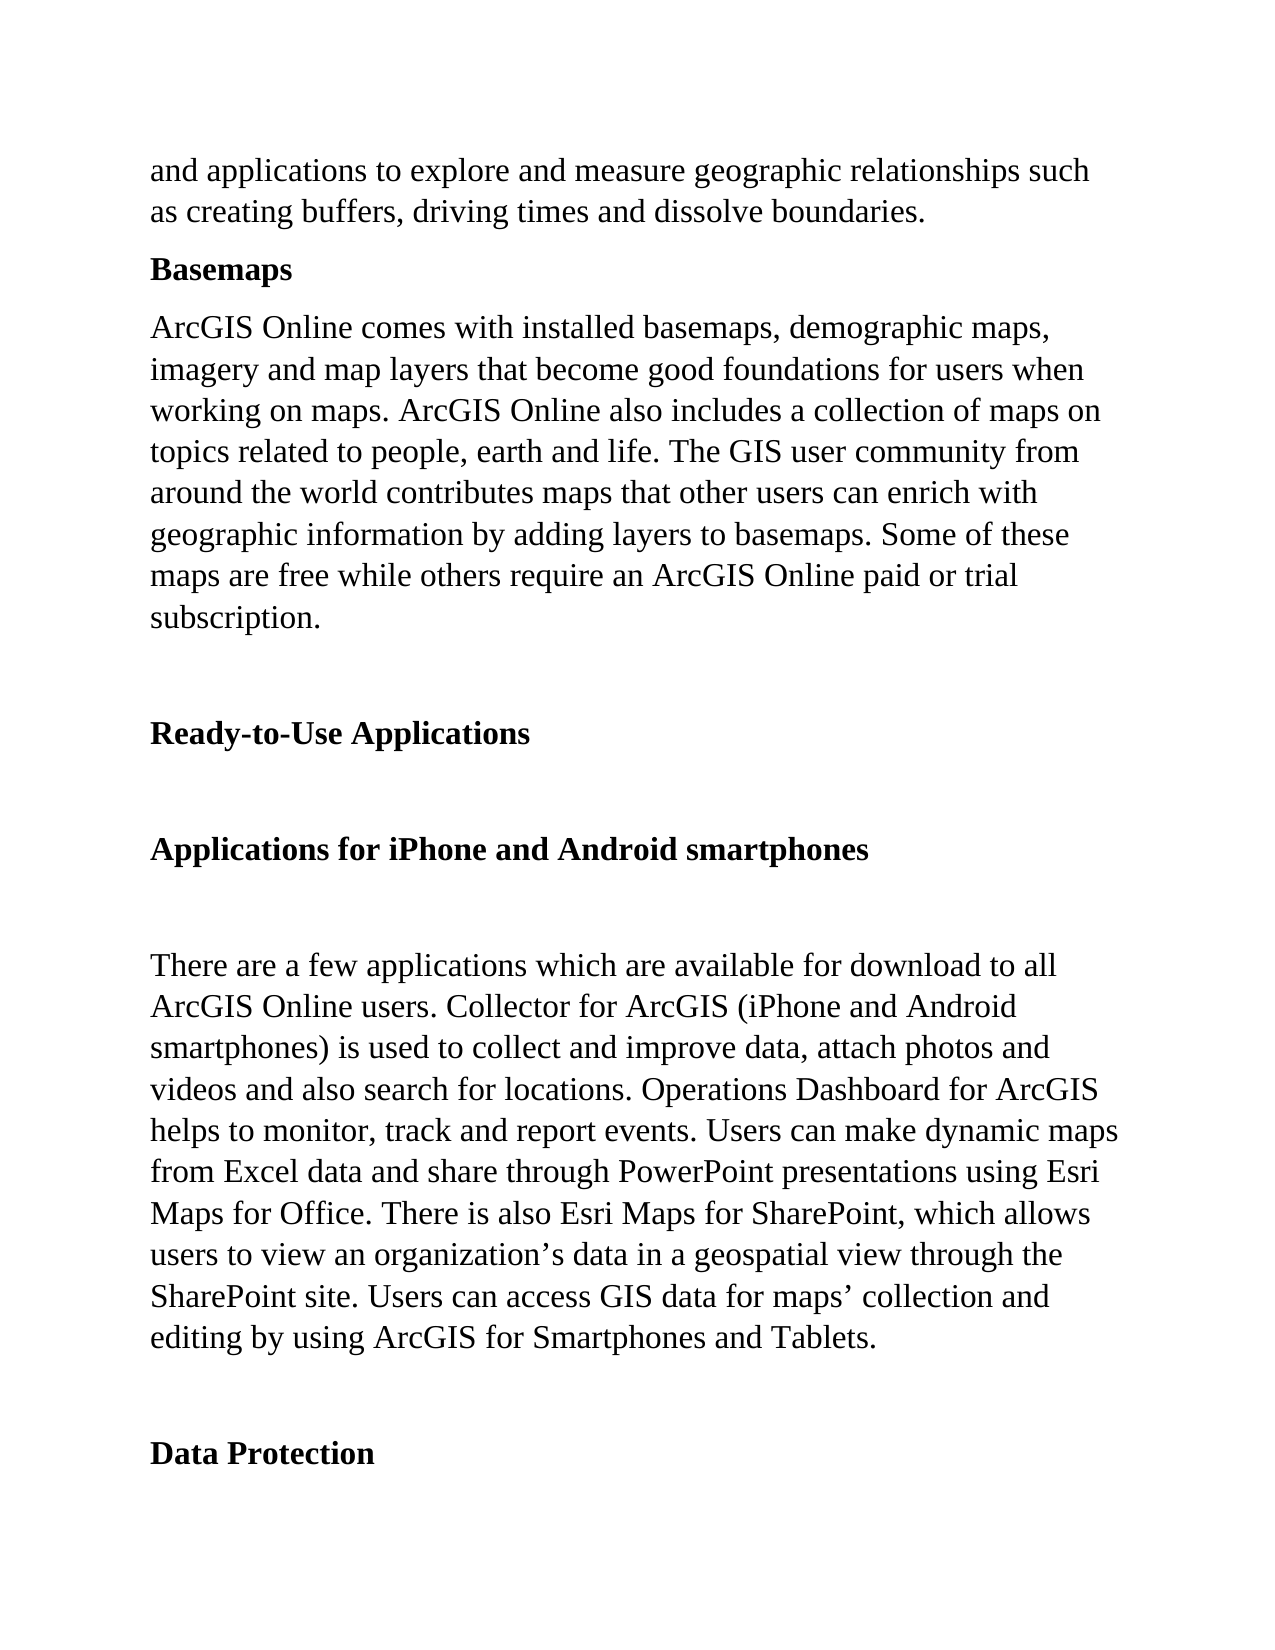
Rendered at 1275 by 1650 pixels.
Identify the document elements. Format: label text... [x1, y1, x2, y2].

text There are a few applications which are available for download to all ArcGIS Online users. Collector for ArcGIS (iPhone and Android smartphones) is used to collect and improve data, attach photos and videos and also search for locations. Operations Dashboard for ArcGIS helps to monitor, track and report events. Users can make dynamic maps from Excel data and share through PowerPoint presentations using Esri Maps for Office. There is also Esri Maps for SharePoint, which allows users to view an organization’s data in a geospatial view through the SharePoint site. Users can access GIS data for maps’ collection and editing by using ArcGIS for Smartphones and Tablets. [150, 945, 1125, 1356]
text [150, 150, 1125, 230]
text Data Protection [150, 1433, 1125, 1472]
text Applications for iPhone and Android smartphones [150, 829, 1125, 867]
text Basemaps [150, 249, 1125, 288]
text ArcGIS Online comes with installed basemaps, demographic maps, imagery and map layers that become good foundations for users when working on maps. ArcGIS Online also includes a collection of maps on topics related to people, earth and life. The GIS user community from around the world contributes maps that other users can enrich with geographic information by adding layers to basemaps. Some of these maps are free while others require an ArcGIS Online paid or trial subscription. [150, 307, 1125, 635]
text Ready-to-Use Applications [150, 713, 1125, 751]
